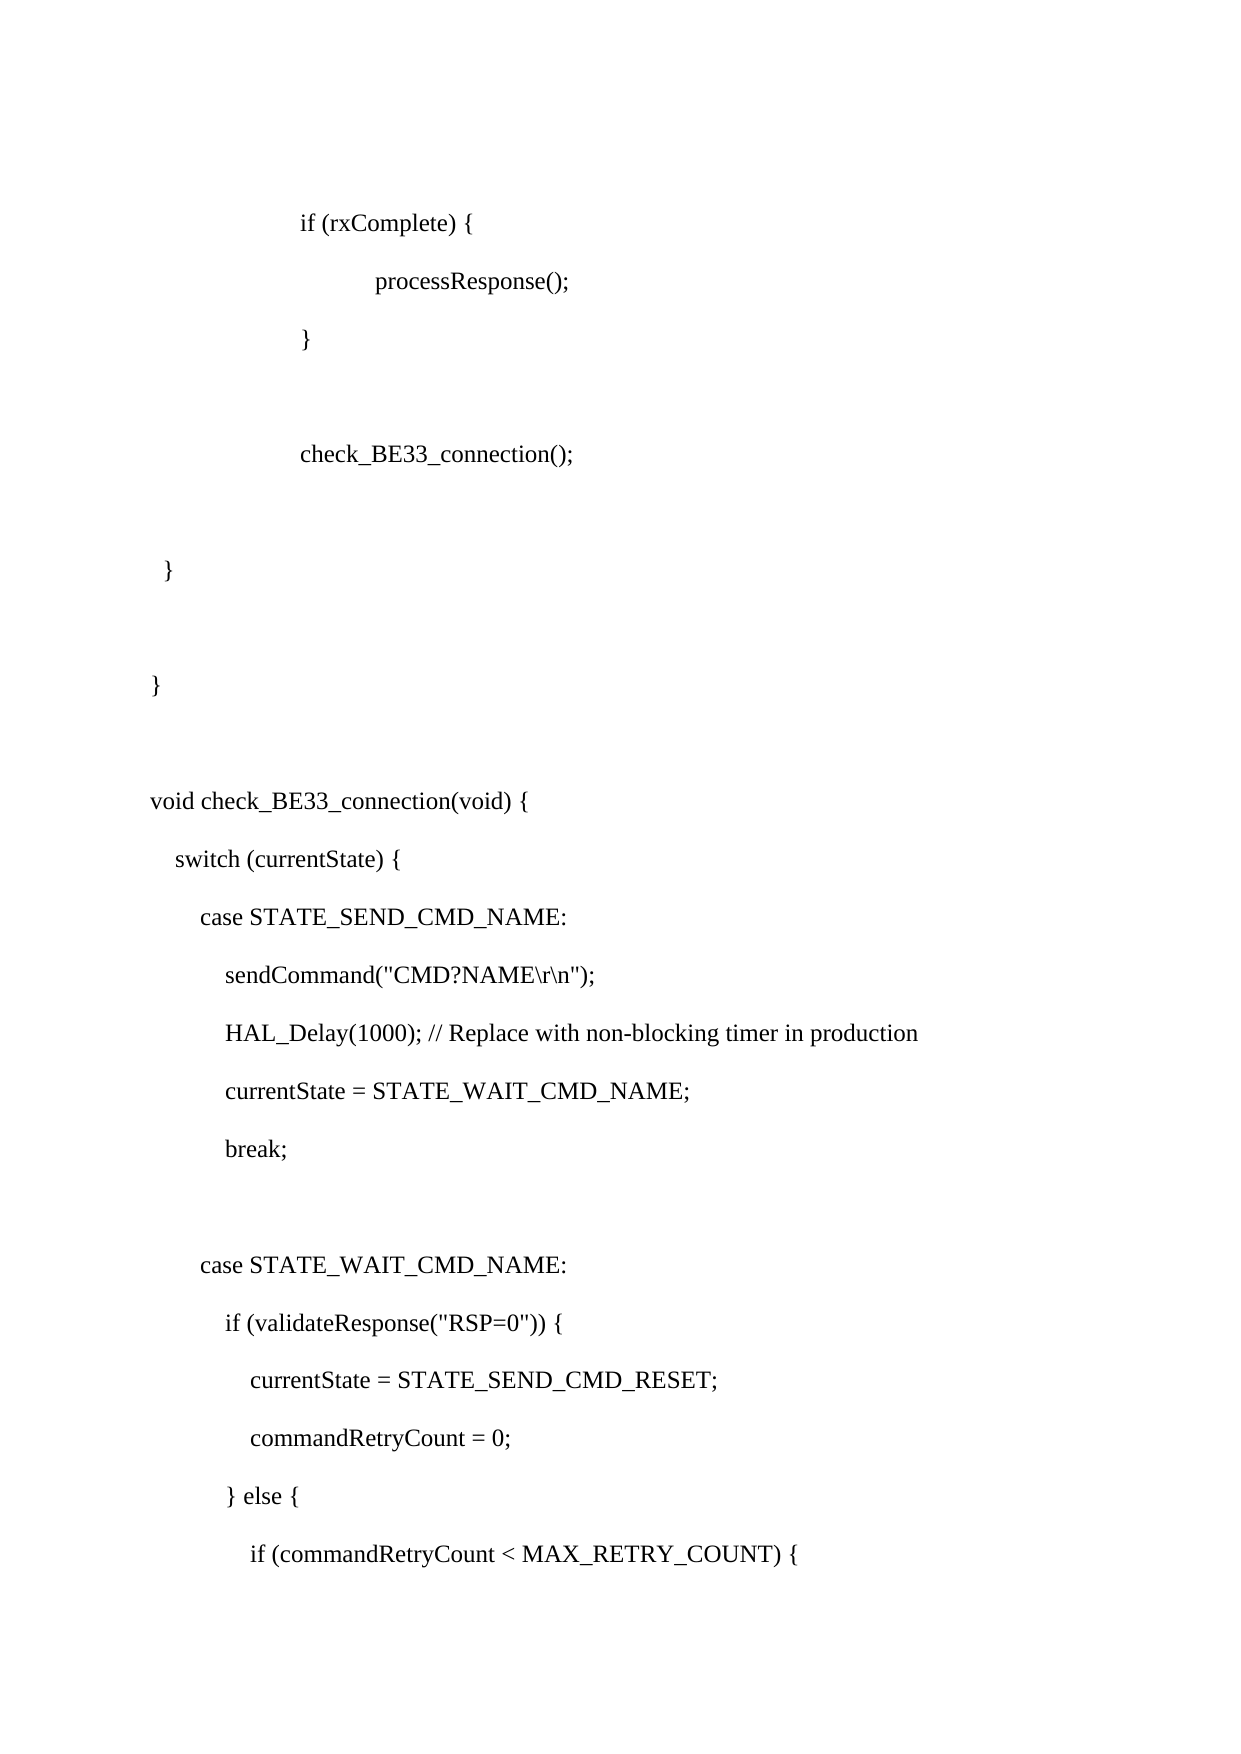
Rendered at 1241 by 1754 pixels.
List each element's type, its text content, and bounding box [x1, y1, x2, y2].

text if (rxComplete) { [150, 208, 1090, 237]
text sendCommand("CMD?NAME\r\n"); [150, 960, 1090, 989]
text } [150, 555, 1090, 584]
text HAL_Delay(1000); // Replace with non-blocking timer in production [150, 1018, 1090, 1047]
text check_BE33_connection(); [150, 439, 1090, 468]
text commandRetryCount = 0; [150, 1423, 1090, 1452]
text processResponse(); [150, 266, 1090, 294]
text void check_BE33_connection(void) { [150, 786, 1090, 815]
text if (validateResponse("RSP=0")) { [150, 1308, 1090, 1336]
text break; [150, 1134, 1090, 1163]
text currentState = STATE_SEND_CMD_RESET; [150, 1366, 1090, 1394]
text currentState = STATE_WAIT_CMD_NAME; [150, 1076, 1090, 1105]
text switch (currentState) { [150, 844, 1090, 873]
text } else { [150, 1481, 1090, 1510]
text } [150, 324, 1090, 352]
text case STATE_SEND_CMD_NAME: [150, 902, 1090, 931]
text case STATE_WAIT_CMD_NAME: [150, 1250, 1090, 1278]
text if (commandRetryCount < MAX_RETRY_COUNT) { [150, 1539, 1090, 1568]
text } [150, 671, 1090, 699]
